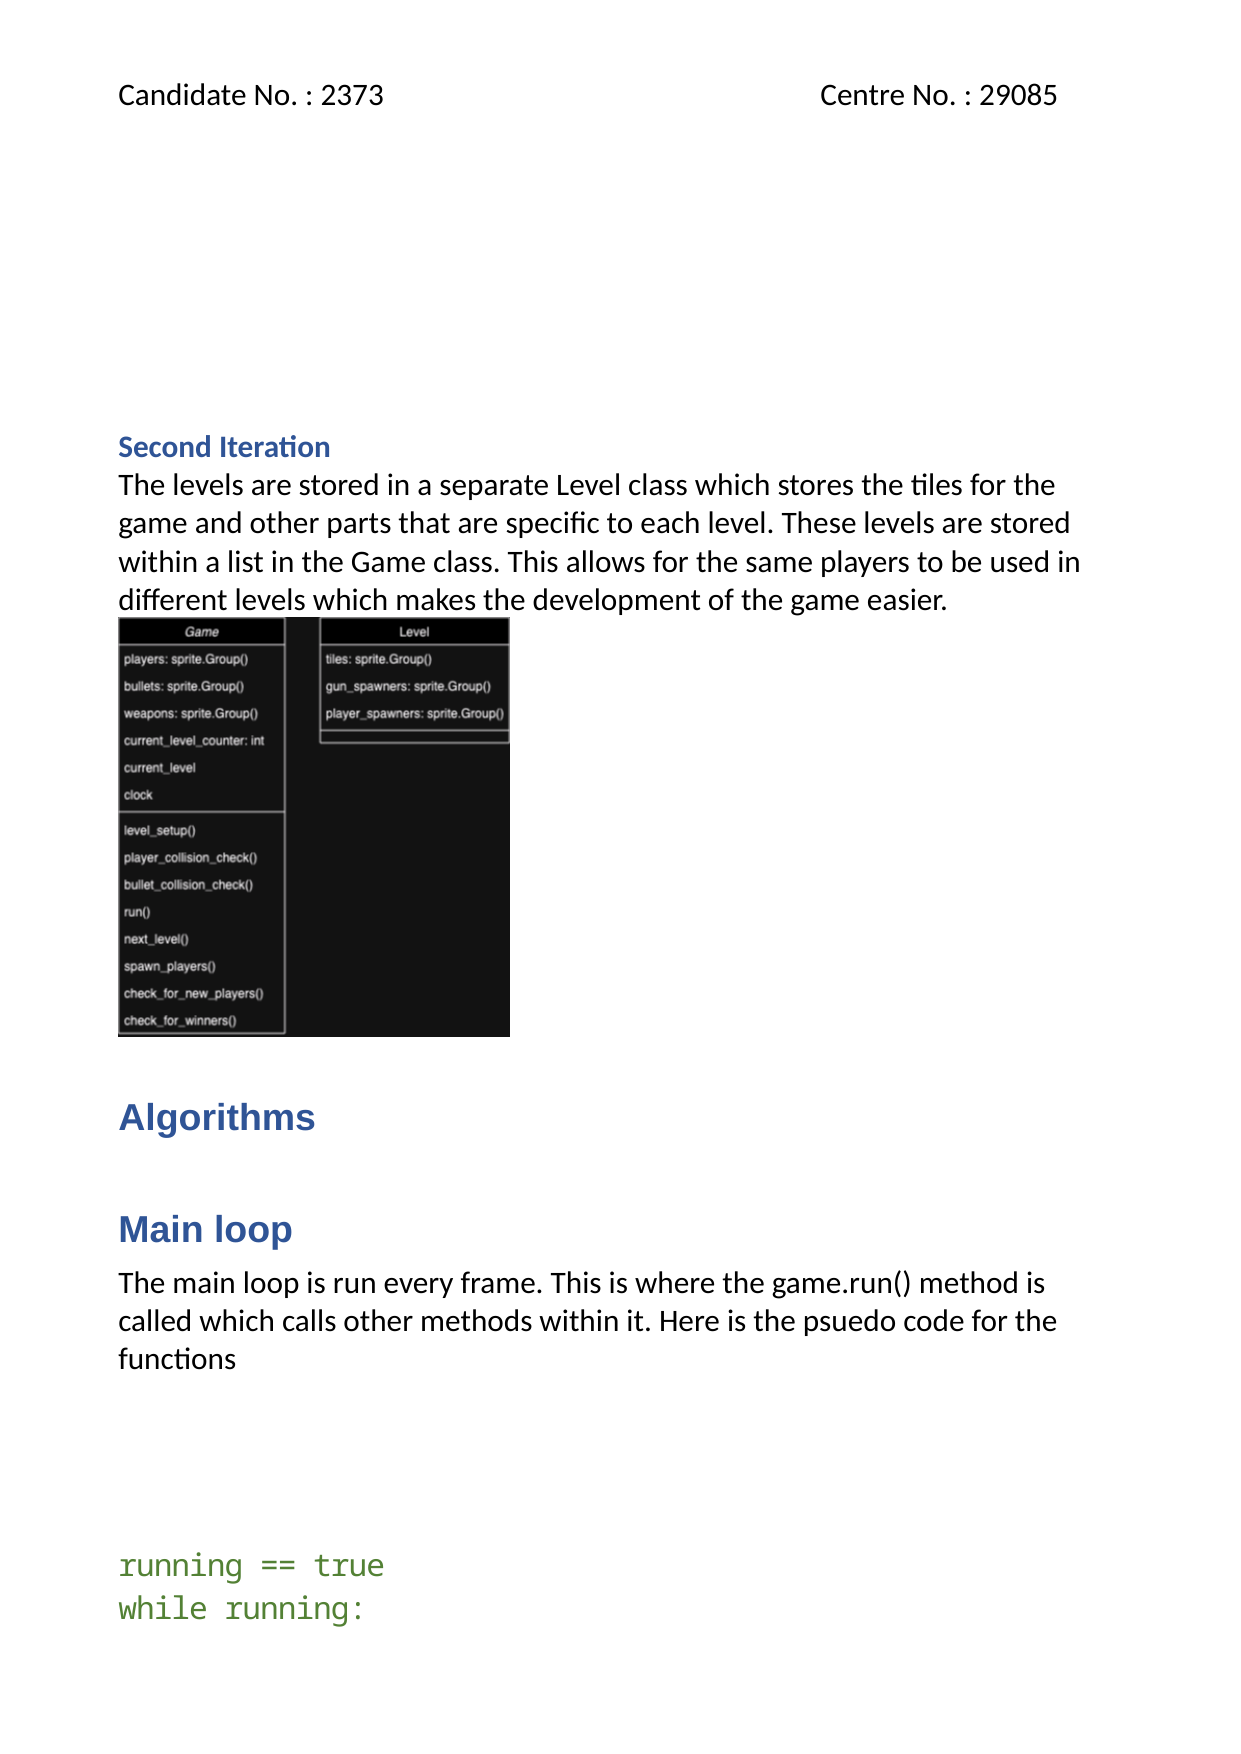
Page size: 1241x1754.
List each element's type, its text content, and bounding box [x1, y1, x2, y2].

text The levels are stored in a separate Level class which stores the tiles for the game and other parts that are specific to each level. These levels are stored within a list in the Game class. This allows for the same players to be used in different levels which makes the development of the game easier. [118, 465, 1122, 618]
subtitle Main loop [118, 1207, 1122, 1250]
subtitle Second Iteration [118, 427, 1122, 465]
picture [118, 617, 510, 1037]
title while running: [118, 1586, 1122, 1628]
subtitle Algorithms [118, 1096, 1122, 1139]
text The main loop is run every frame. This is where the game.run() method is called which calls other methods within it. Here is the psuedo code for the functions [118, 1263, 1122, 1377]
title running == true [118, 1543, 1122, 1586]
